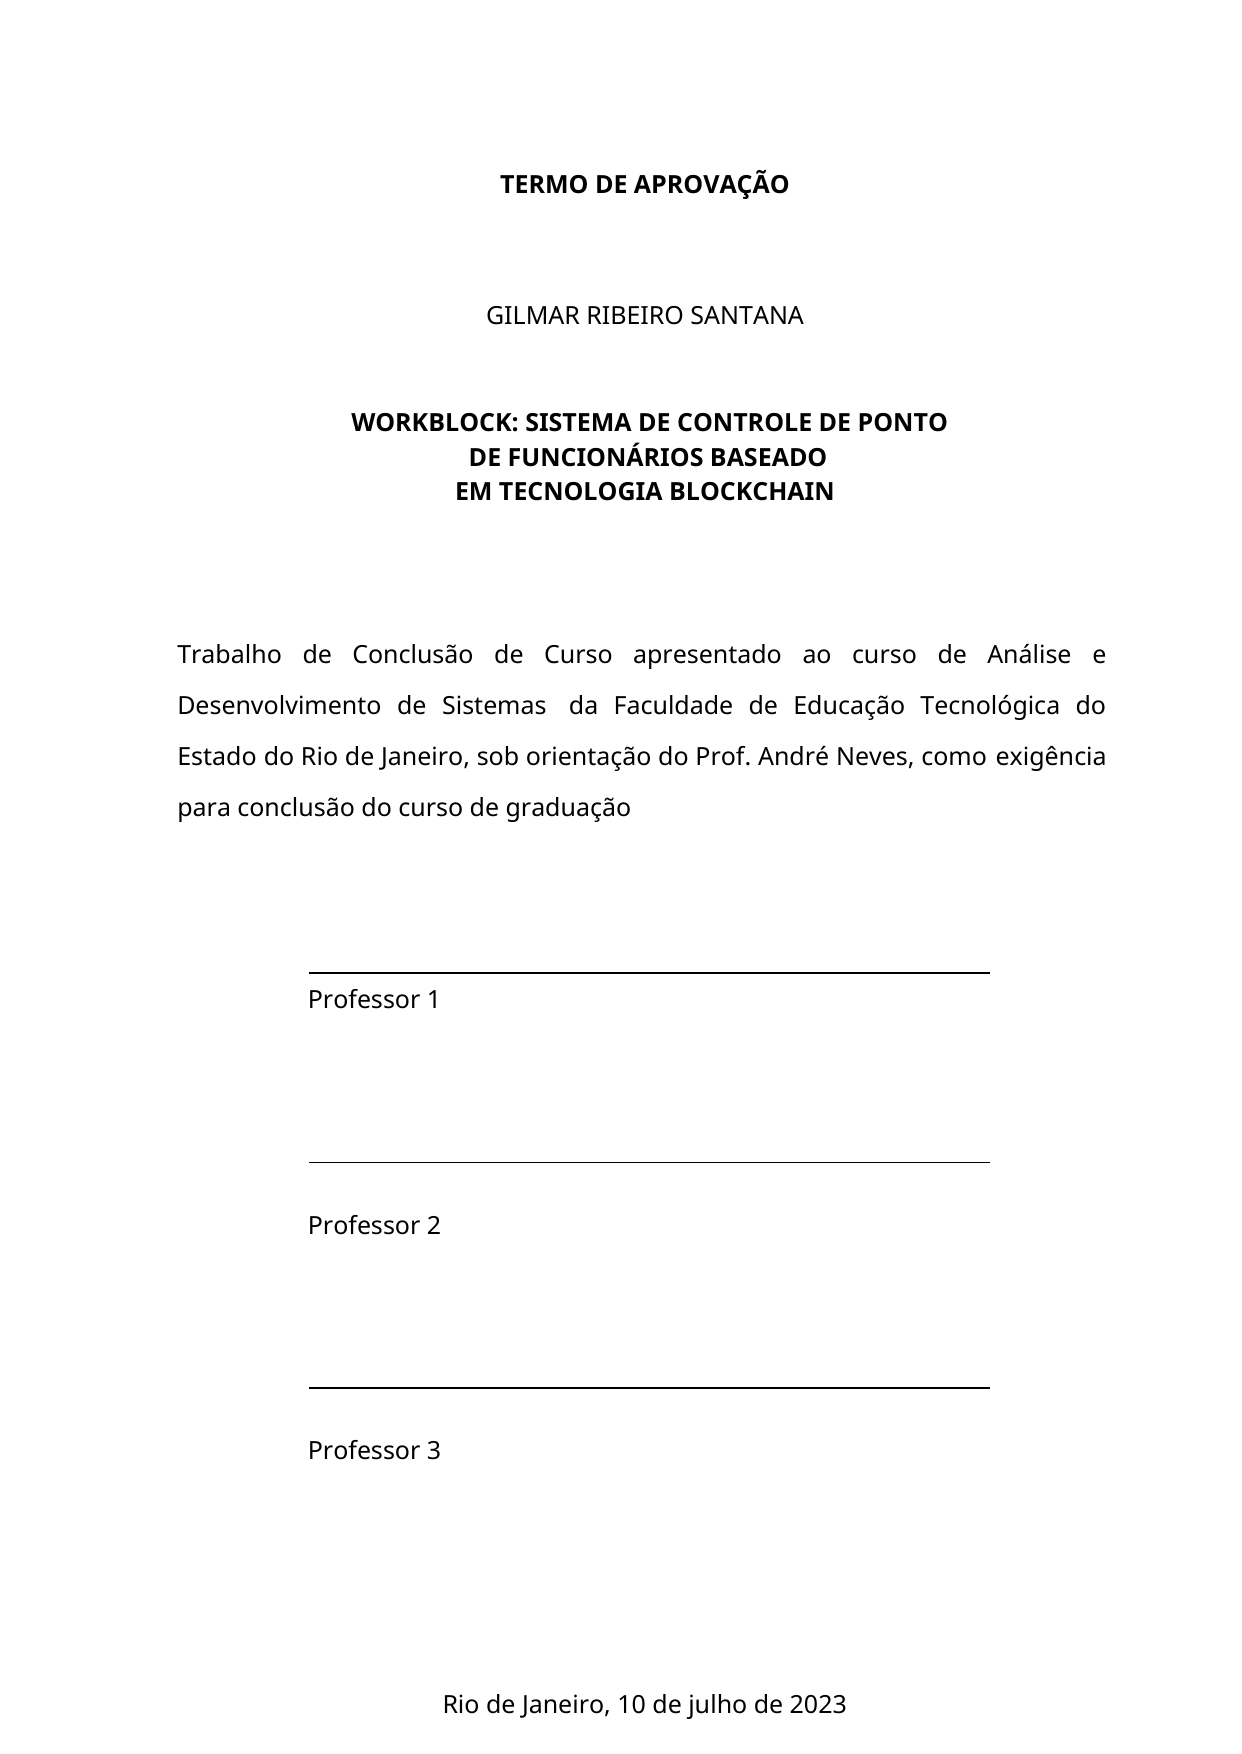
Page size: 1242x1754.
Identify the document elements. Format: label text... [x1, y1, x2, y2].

text GILMAR RIBEIRO SANTANA [164, 297, 1125, 331]
text Trabalho de Conclusão de Curso apresentado ao curso de Análise e Desenvolvimento de Sistemas da Faculdade de Educação Tecnológica do Estado do Rio de Janeiro, sob orientação do Prof. André Neves, como exigência para conclusão do curso de graduação [177, 637, 1107, 824]
text Rio de Janeiro, 10 de julho de 2023 [280, 1687, 1009, 1721]
text Professor 1 [308, 982, 1125, 1016]
text Professor 2 [308, 1207, 1125, 1242]
text Professor 3 [308, 1433, 1125, 1467]
text EM TECNOLOGIA BLOCKCHAIN [164, 473, 1125, 507]
text WORKBLOCK: SISTEMA DE CONTROLE DE PONTO [174, 405, 1125, 439]
text TERMO DE APROVAÇÃO [164, 167, 1125, 201]
text DE FUNCIONÁRIOS BASEADO [164, 439, 1125, 473]
